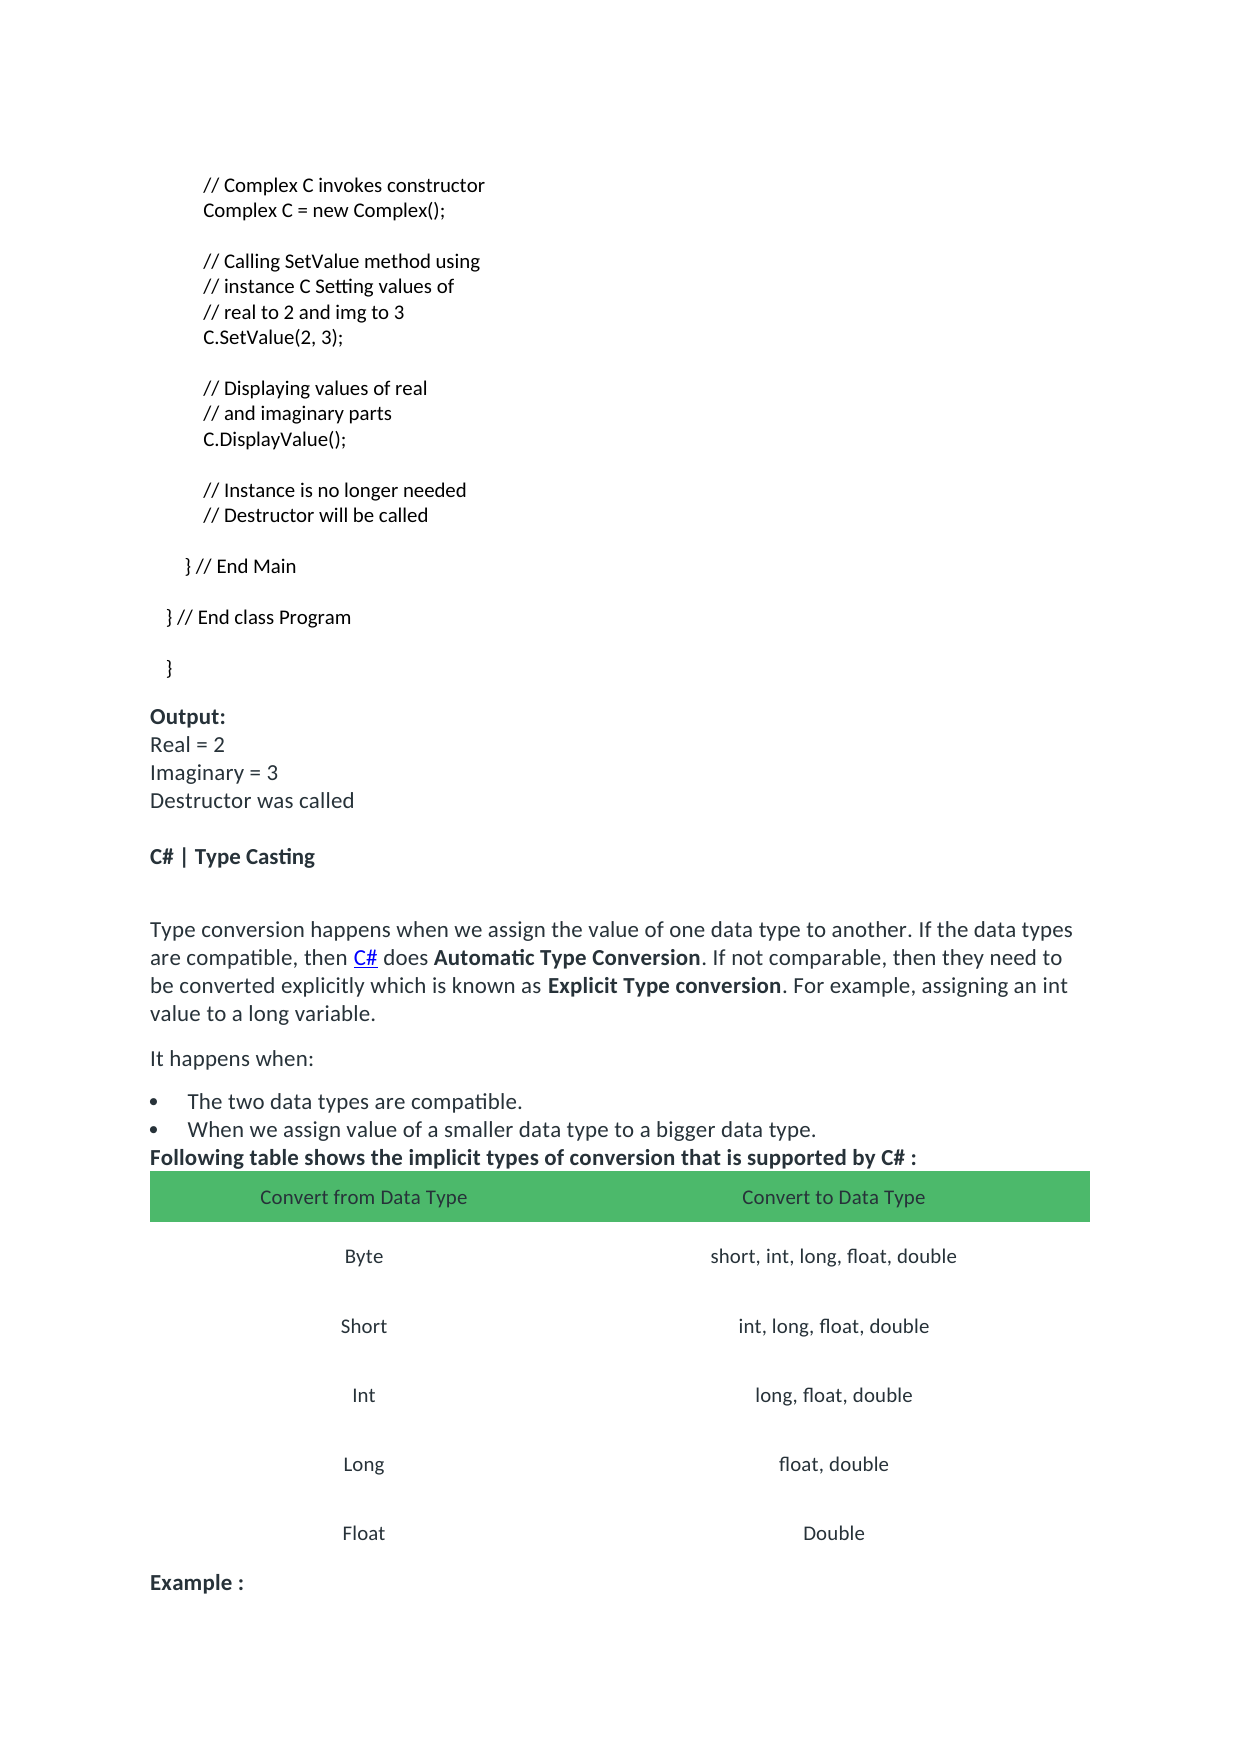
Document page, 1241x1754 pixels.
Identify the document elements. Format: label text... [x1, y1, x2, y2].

table_cell Int [150, 1360, 578, 1429]
table_header Convert to Data Type [578, 1171, 1090, 1222]
table_cell Double [578, 1499, 1090, 1568]
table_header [150, 150, 1224, 702]
text Destructor was called [150, 786, 1090, 814]
table_cell long, float, double [578, 1360, 1090, 1429]
table_cell Byte [150, 1222, 578, 1291]
table_cell int, long, float, double [578, 1291, 1090, 1360]
table_cell short, int, long, float, double [578, 1222, 1090, 1291]
text Output: [150, 702, 1090, 730]
list When we assign value of a smaller data type to a bigger data type. [150, 1115, 1090, 1143]
table_cell Long [150, 1429, 578, 1498]
subtitle C# | Type Casting [150, 842, 1090, 870]
table_header Convert from Data Type [150, 1171, 578, 1222]
text Example : [150, 1568, 1090, 1596]
list The two data types are compatible. [150, 1087, 1090, 1115]
text Following table shows the implicit types of conversion that is supported by C# : [150, 1143, 1090, 1171]
text Imaginary = 3 [150, 758, 1090, 786]
table_cell Float [150, 1499, 578, 1568]
table_cell Short [150, 1291, 578, 1360]
text Type conversion happens when we assign the value of one data type to another. If the data types are compatible, then C# does Automatic Type Conversion. If not comparable, then they need to be converted explicitly which is known as Explicit Type conversion. For example, assigning an int value to a long variable. [377, 915, 1090, 1027]
table_cell float, double [578, 1429, 1090, 1498]
text Real = 2 [150, 730, 1090, 758]
text It happens when: [150, 1044, 1090, 1072]
